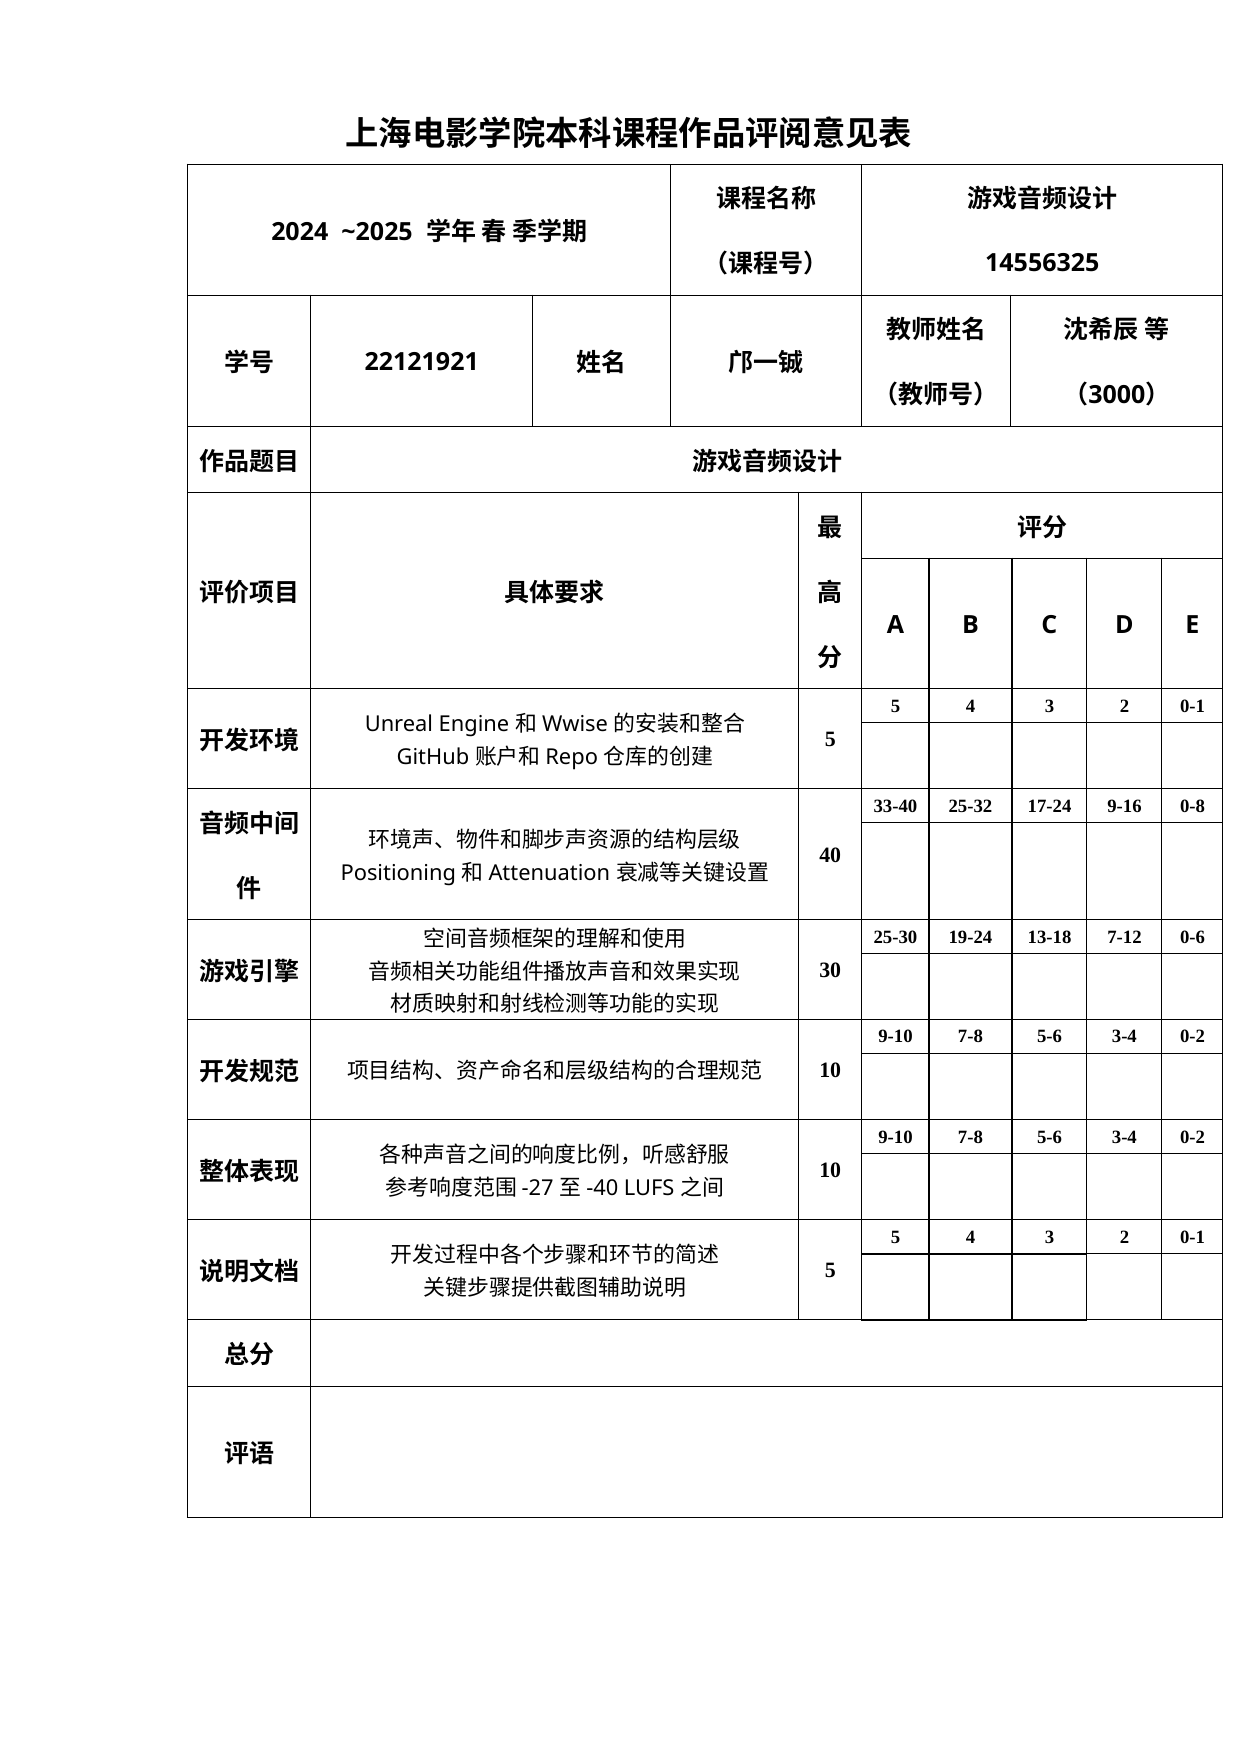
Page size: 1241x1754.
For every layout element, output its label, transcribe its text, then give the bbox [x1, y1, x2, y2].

table_cell 7-8 [930, 1020, 1011, 1052]
table_cell 0-2 [1162, 1120, 1222, 1153]
table_cell 3 [1013, 689, 1086, 722]
table_cell [1162, 723, 1222, 788]
table_cell 30 [799, 920, 861, 1019]
table_cell 整体表现 [188, 1120, 310, 1219]
table_cell 10 [799, 1120, 861, 1219]
table_cell 评价项目 [188, 493, 310, 688]
table_cell 空间音频框架的理解和使用 音频相关功能组件播放声音和效果实现 材质映射和射线检测等功能的实现 [311, 920, 798, 1019]
table_cell [311, 1320, 1222, 1386]
table_cell 5-6 [1013, 1120, 1086, 1153]
table_cell 5 [862, 689, 928, 722]
table_cell 0-1 [1162, 689, 1222, 722]
table_cell 邝一铖 [671, 296, 861, 426]
table_cell [1013, 1054, 1086, 1118]
table_cell 7-8 [930, 1120, 1011, 1153]
table_cell 开发过程中各个步骤和环节的简述 关键步骤提供截图辅助说明 [311, 1220, 798, 1319]
table_cell [1013, 723, 1086, 788]
table_cell [862, 723, 928, 788]
table_cell 3 [1013, 1220, 1086, 1253]
table_cell 音频中间件 [188, 789, 310, 919]
table_cell 游戏音频设计 [311, 427, 1222, 492]
table_cell 教师姓名（教师号） [862, 296, 1010, 426]
table_cell 作品题目 [188, 427, 310, 492]
table_cell [862, 823, 928, 919]
table_cell [1162, 1154, 1222, 1219]
table_cell [930, 1154, 1011, 1219]
table_cell 13-18 [1013, 920, 1086, 953]
table_cell 沈希辰 等 （3000） [1011, 296, 1222, 426]
table_cell [1162, 823, 1222, 919]
table_cell Unreal Engine 和 Wwise 的安装和整合 GitHub 账户和 Repo 仓库的创建 [311, 689, 798, 788]
table_cell [930, 1054, 1011, 1118]
table_cell [1087, 823, 1161, 919]
table_cell 0-2 [1162, 1020, 1222, 1052]
table_cell 33-40 [862, 789, 928, 822]
table_cell 25-30 [862, 920, 928, 953]
table_cell 4 [930, 689, 1011, 722]
table_cell 开发环境 [188, 689, 310, 788]
table_cell D [1087, 559, 1161, 688]
table_cell 学号 [188, 296, 310, 426]
table_cell 2 [1087, 1220, 1161, 1253]
table_cell C [1013, 559, 1086, 688]
table_header 2024 ~2025 学年 春 季学期 [188, 165, 670, 294]
table_cell 40 [799, 789, 861, 919]
table_cell [1013, 1154, 1086, 1219]
table_cell 3-4 [1087, 1120, 1161, 1153]
table_cell [862, 1054, 928, 1118]
table_cell 最高分 [799, 493, 861, 688]
table_cell 22121921 [311, 296, 532, 426]
table_cell 各种声音之间的响度比例，听感舒服 参考响度范围 -27 至 -40 LUFS 之间 [311, 1120, 798, 1219]
table_header 游戏音频设计 14556325 [862, 165, 1222, 294]
table_cell 项目结构、资产命名和层级结构的合理规范 [311, 1020, 798, 1118]
table_cell 17-24 [1013, 789, 1086, 822]
table_header 课程名称 （课程号） [671, 165, 861, 294]
table_cell 姓名 [533, 296, 670, 426]
text 上海电影学院本科课程作品评阅意见表 [187, 98, 1053, 163]
table_cell B [930, 559, 1011, 688]
table_cell [862, 954, 928, 1019]
table_cell [1087, 1154, 1161, 1219]
table_cell 9-10 [862, 1120, 928, 1153]
table_cell 环境声、物件和脚步声资源的结构层级 Positioning 和 Attenuation 衰减等关键设置 [311, 789, 798, 919]
table_cell 开发规范 [188, 1020, 310, 1118]
table_cell [1013, 954, 1086, 1019]
table_cell 总分 [188, 1320, 310, 1386]
table_cell [1162, 954, 1222, 1019]
table_cell [1013, 823, 1086, 919]
table_cell 9-10 [862, 1020, 928, 1052]
table_cell [311, 1387, 1222, 1517]
table_cell [1013, 1255, 1086, 1319]
table_cell [862, 1255, 928, 1319]
table_cell 25-32 [930, 789, 1011, 822]
table_cell 游戏引擎 [188, 920, 310, 1019]
table_cell [1162, 1254, 1222, 1319]
table_cell 评语 [188, 1387, 310, 1517]
table_cell A [862, 559, 928, 688]
table_cell 0-1 [1162, 1220, 1222, 1253]
table_cell 0-6 [1162, 920, 1222, 953]
table_cell 具体要求 [311, 493, 798, 688]
table_cell 5 [799, 689, 861, 788]
table_cell 5 [799, 1220, 861, 1319]
table_cell 9-16 [1087, 789, 1161, 822]
table_cell 2 [1087, 689, 1161, 722]
table_cell [1087, 723, 1161, 788]
table_cell 7-12 [1087, 920, 1161, 953]
table_cell 评分 [862, 493, 1222, 558]
table_cell [930, 1255, 1011, 1319]
table_cell 19-24 [930, 920, 1011, 953]
table_cell [930, 954, 1011, 1019]
table_cell 4 [930, 1220, 1011, 1253]
table_cell [1087, 1054, 1161, 1118]
table_cell 5-6 [1013, 1020, 1086, 1052]
table_cell [862, 1154, 928, 1219]
table_cell [1087, 954, 1161, 1019]
table_cell [930, 723, 1011, 788]
table_cell 说明文档 [188, 1220, 310, 1319]
table_cell E [1162, 559, 1222, 688]
table_cell 0-8 [1162, 789, 1222, 822]
table_cell 3-4 [1087, 1020, 1161, 1052]
table_cell [1087, 1254, 1161, 1319]
table_cell 5 [862, 1220, 928, 1253]
table_cell [930, 823, 1011, 919]
table_cell 10 [799, 1020, 861, 1118]
table_cell [1162, 1054, 1222, 1118]
